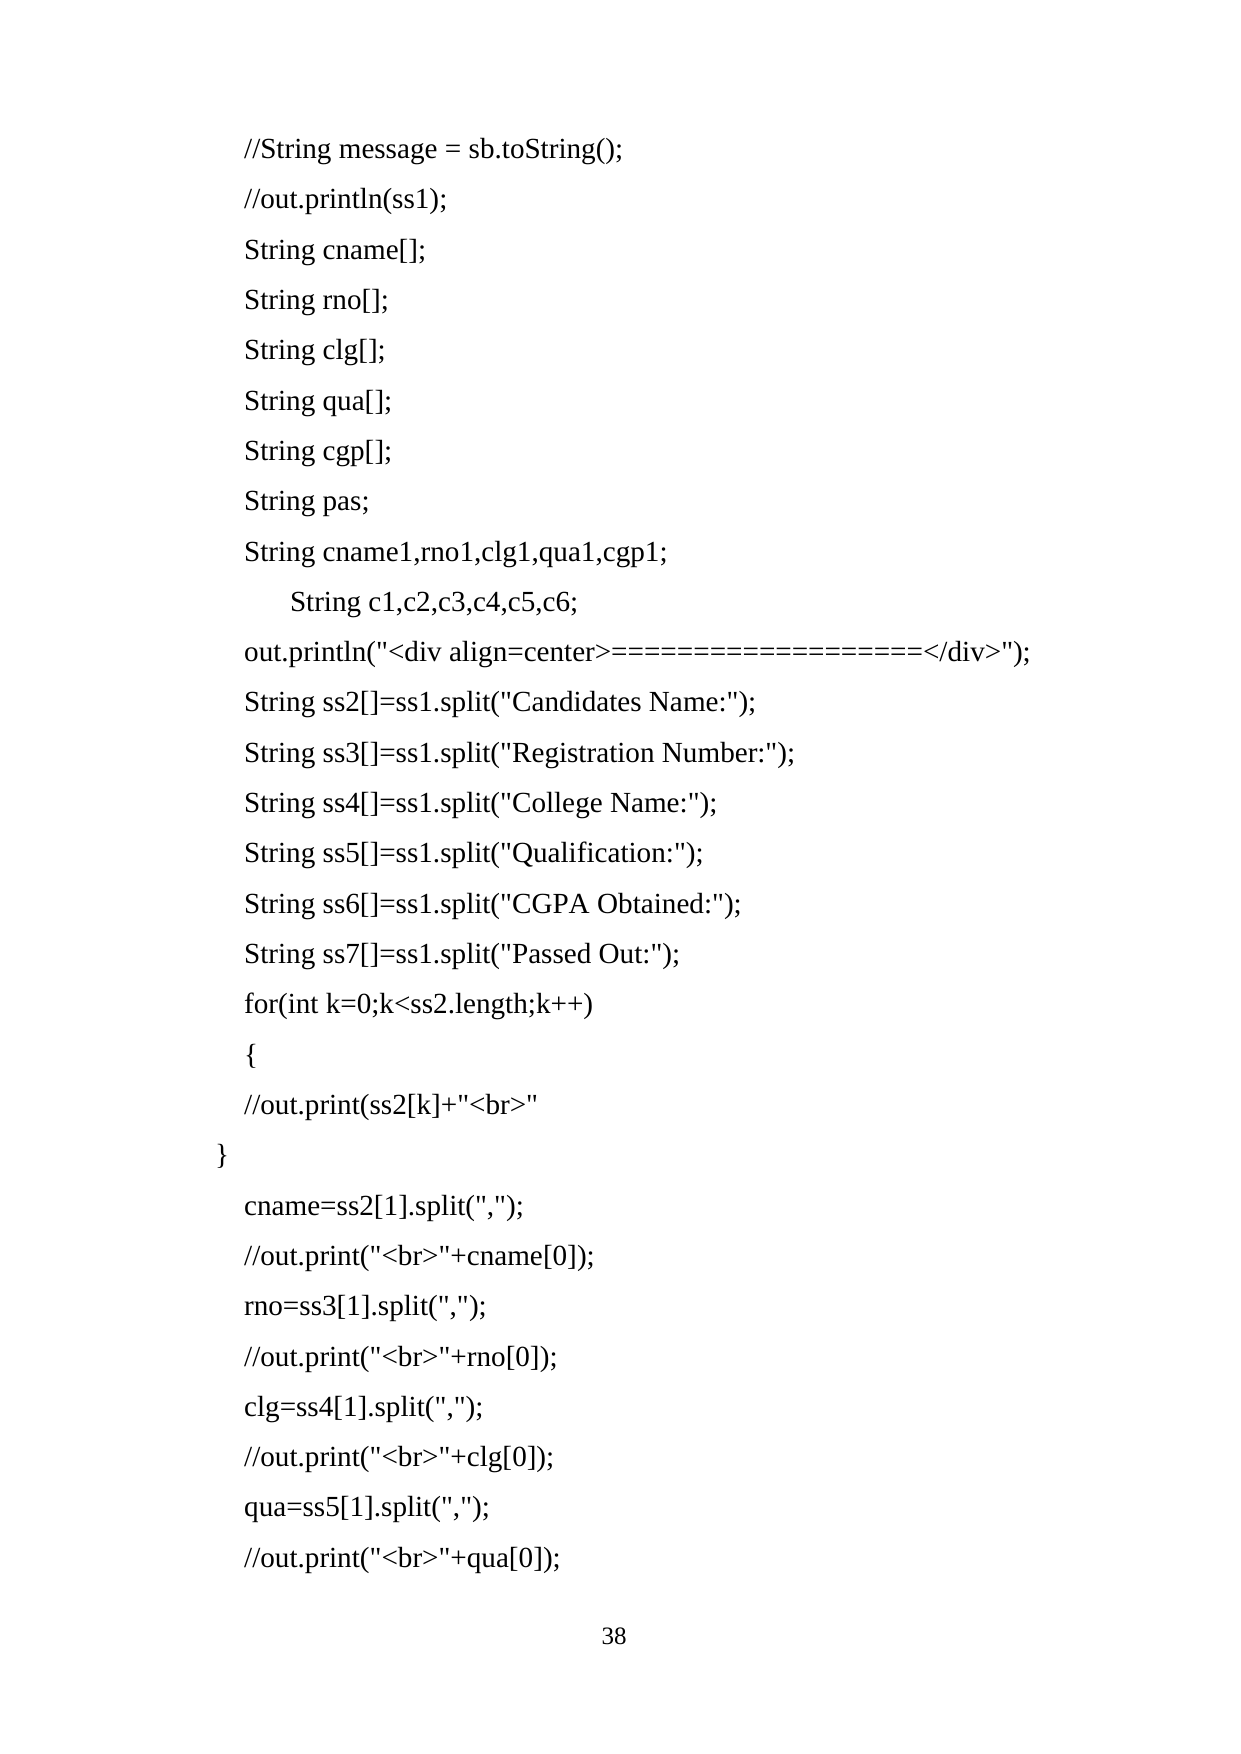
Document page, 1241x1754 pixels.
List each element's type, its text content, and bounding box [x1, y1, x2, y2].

text String ss7[]=ss1.split("Passed Out:"); [125, 936, 1103, 970]
text String clg[]; [125, 332, 1103, 366]
text //out.println(ss1); [125, 181, 1103, 215]
text //out.print(ss2[k]+"<br>" [125, 1087, 1103, 1121]
text //out.print("<br>"+cname[0]); [125, 1238, 1103, 1272]
text String cname1,rno1,clg1,qua1,cgp1; [125, 534, 1103, 567]
text String rno[]; [125, 282, 1103, 316]
text String ss2[]=ss1.split("Candidates Name:"); [125, 684, 1103, 718]
text //out.print("<br>"+clg[0]); [125, 1439, 1103, 1473]
text qua=ss5[1].split(","); [125, 1489, 1103, 1523]
text clg=ss4[1].split(","); [125, 1389, 1103, 1422]
text //out.print("<br>"+rno[0]); [125, 1339, 1103, 1372]
text String ss5[]=ss1.split("Qualification:"); [125, 836, 1103, 869]
text //out.print("<br>"+qua[0]); [125, 1540, 1103, 1573]
text String cname[]; [125, 232, 1103, 265]
text for(int k=0;k<ss2.length;k++) [125, 986, 1103, 1020]
text String ss6[]=ss1.split("CGPA Obtained:"); [125, 886, 1103, 919]
text out.println("<div align=center>===================</div>"); [125, 634, 1103, 668]
text String ss4[]=ss1.split("College Name:"); [125, 785, 1103, 819]
text String qua[]; [125, 383, 1103, 416]
text //String message = sb.toString(); [200, 131, 1103, 165]
text String pas; [125, 483, 1103, 517]
text String ss3[]=ss1.split("Registration Number:"); [125, 735, 1103, 768]
text rno=ss3[1].split(","); [125, 1288, 1103, 1322]
text cname=ss2[1].split(","); [125, 1188, 1103, 1221]
text String c1,c2,c3,c4,c5,c6; [125, 584, 1103, 617]
text { [125, 1037, 1103, 1070]
text String cgp[]; [125, 433, 1103, 467]
text } [125, 1137, 1103, 1171]
